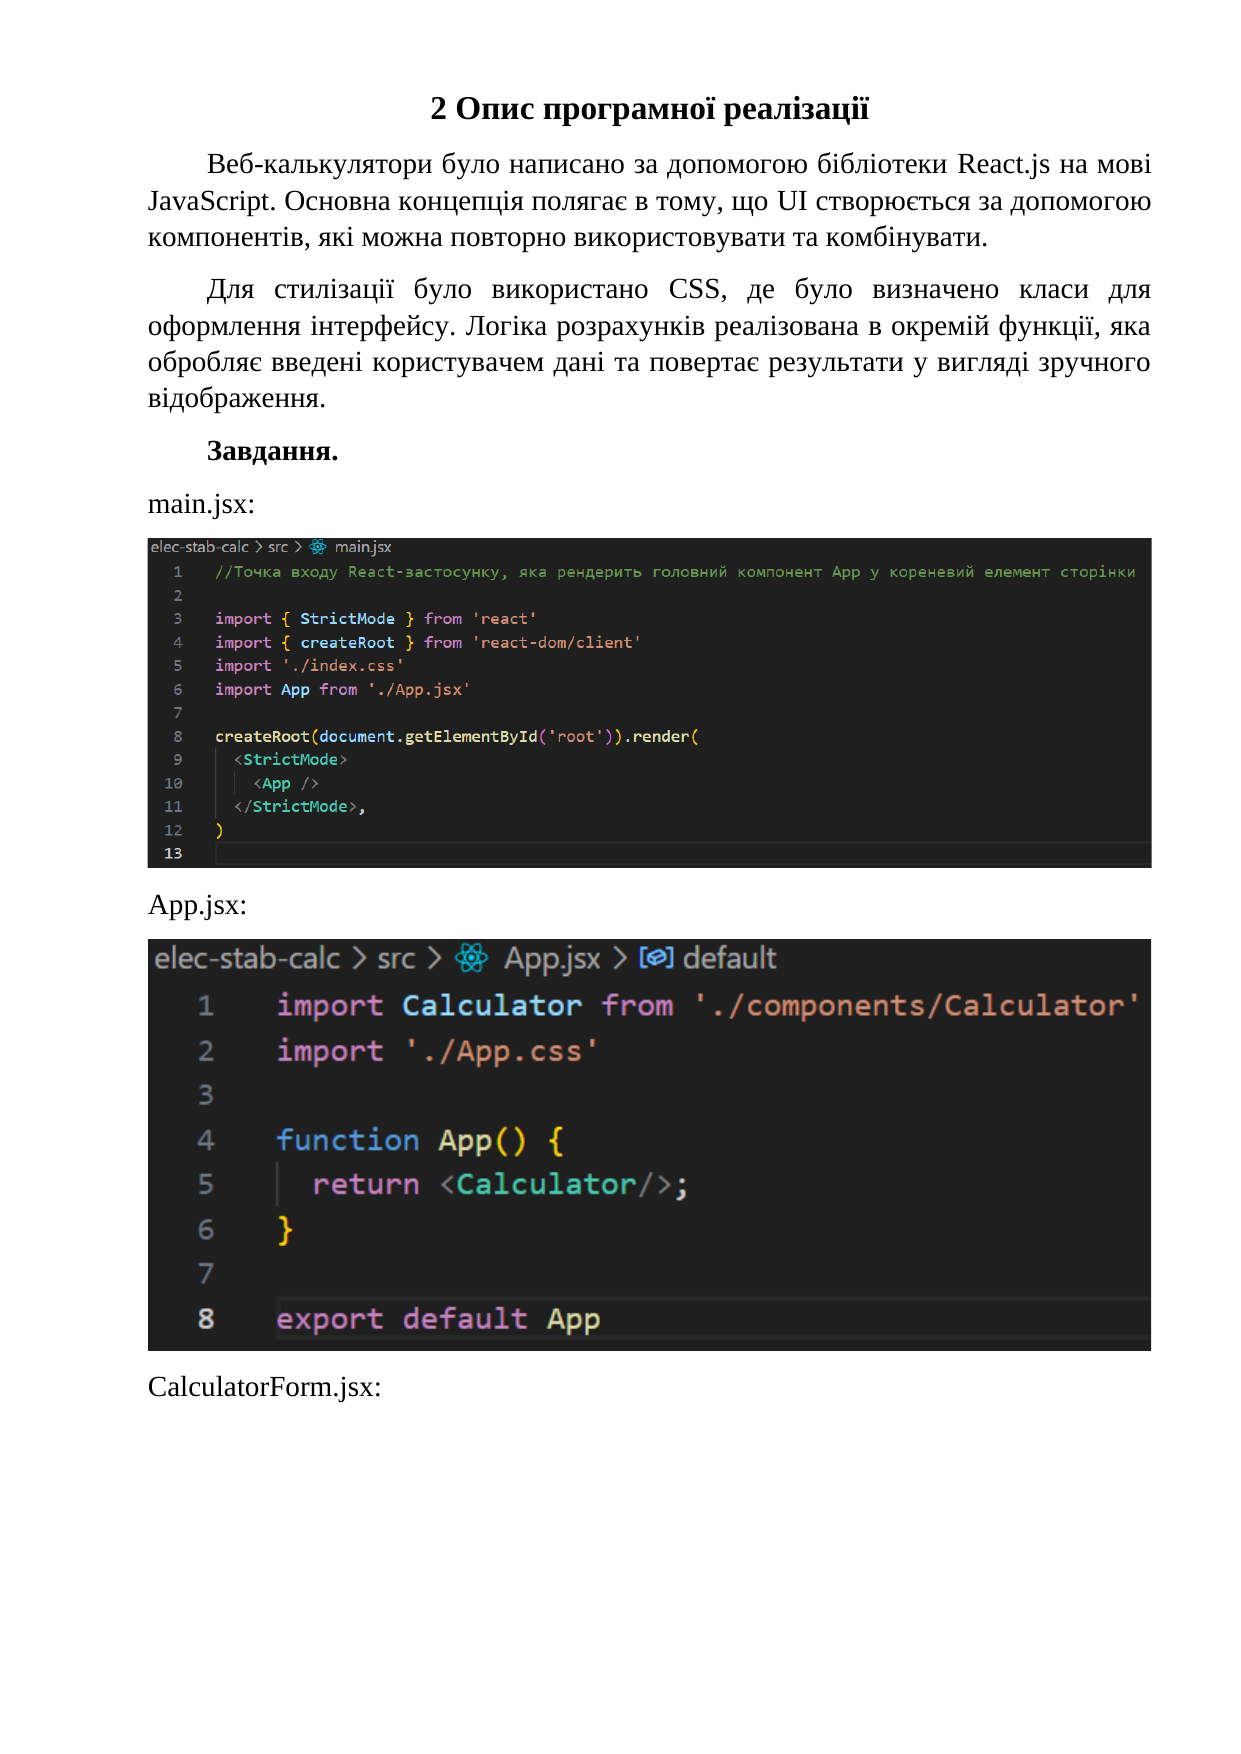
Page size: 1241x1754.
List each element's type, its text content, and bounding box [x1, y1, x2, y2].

text Веб-калькулятори було написано за допомогою бібліотеки React.js на мові JavaScript. Основна концепція полягає в тому, що UI створюється за допомогою компонентів, які можна повторно використовувати та комбінувати. [148, 147, 1152, 252]
text Для стилізації було використано CSS, де було визначено класи для оформлення інтерфейсу. Логіка розрахунків реалізована в окремій функції, яка обробляє введені користувачем дані та повертає результати у вигляді зручного відображення. [148, 272, 1152, 414]
picture [147, 538, 1152, 868]
text main.jsx: [148, 486, 1152, 519]
text Завдання. [148, 433, 1152, 466]
text CalculatorForm.jsx: [148, 1369, 1152, 1403]
text 2 Опис програмної реалізації [148, 88, 1152, 127]
picture [148, 939, 1152, 1351]
text App.jsx: [148, 887, 1152, 920]
